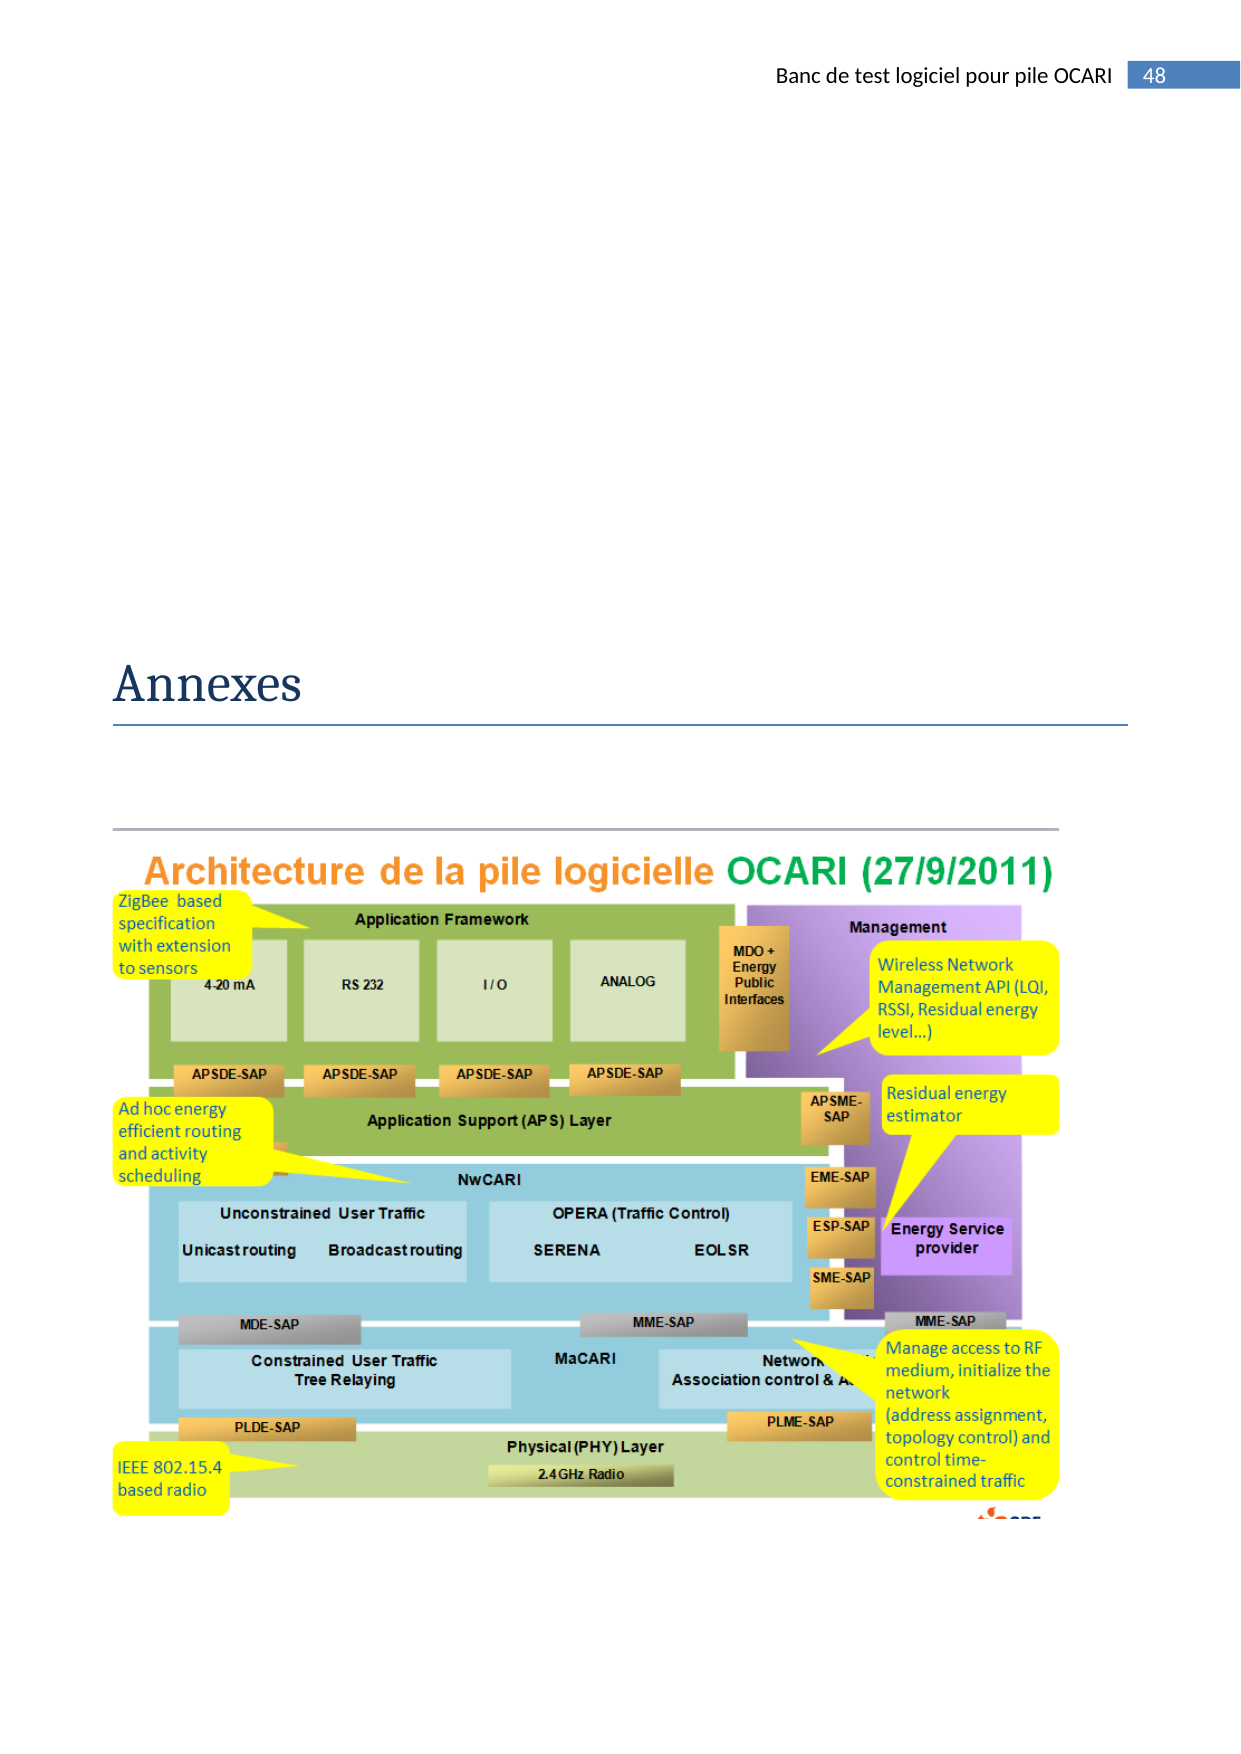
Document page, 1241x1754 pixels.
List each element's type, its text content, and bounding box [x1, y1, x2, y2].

title Annexes [112, 653, 1128, 726]
picture [112, 828, 1060, 1519]
